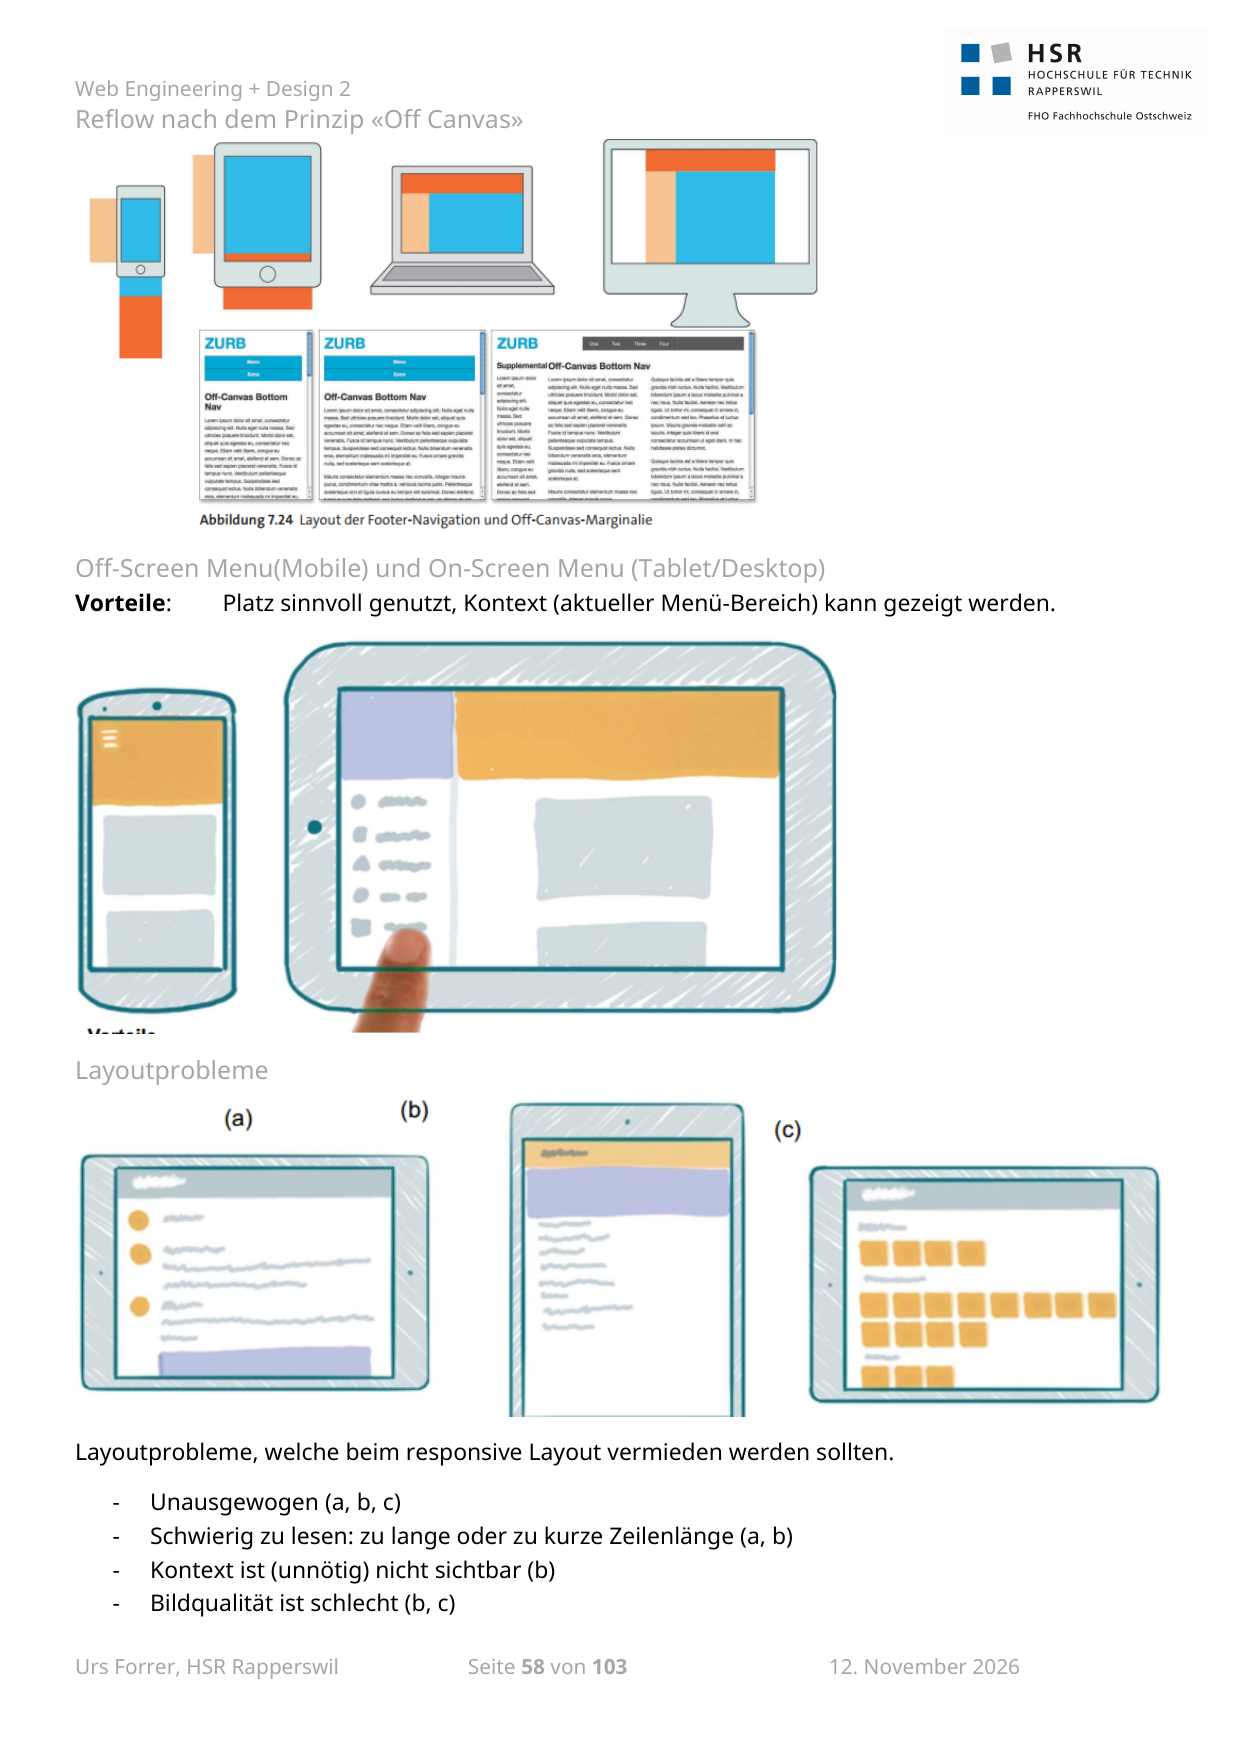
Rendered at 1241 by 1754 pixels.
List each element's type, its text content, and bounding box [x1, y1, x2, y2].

subtitle Off-Screen Menu(Mobile) und On-Screen Menu (Tablet/Desktop) [75, 550, 1165, 584]
picture [943, 29, 1210, 134]
picture [75, 1089, 1166, 1417]
text Layoutprobleme, welche beim responsive Layout vermieden werden sollten. [75, 1436, 1165, 1467]
list Bildqualität ist schlecht (b, c) [112, 1587, 1165, 1619]
list Kontext ist (unnötig) nicht sichtbar (b) [112, 1554, 1165, 1585]
list Unausgewogen (a, b, c) [112, 1486, 1165, 1517]
picture [75, 637, 837, 1034]
list Schwierig zu lesen: zu lange oder zu kurze Zeilenlänge (a, b) [112, 1520, 1165, 1551]
picture [75, 138, 828, 532]
subtitle Reflow nach dem Prinzip «Off Canvas» [75, 102, 1165, 136]
subtitle Layoutprobleme [75, 1052, 1165, 1086]
text Vorteile: Platz sinnvoll genutzt, Kontext (aktueller Menü-Bereich) kann gezeigt werden. [75, 587, 1165, 618]
